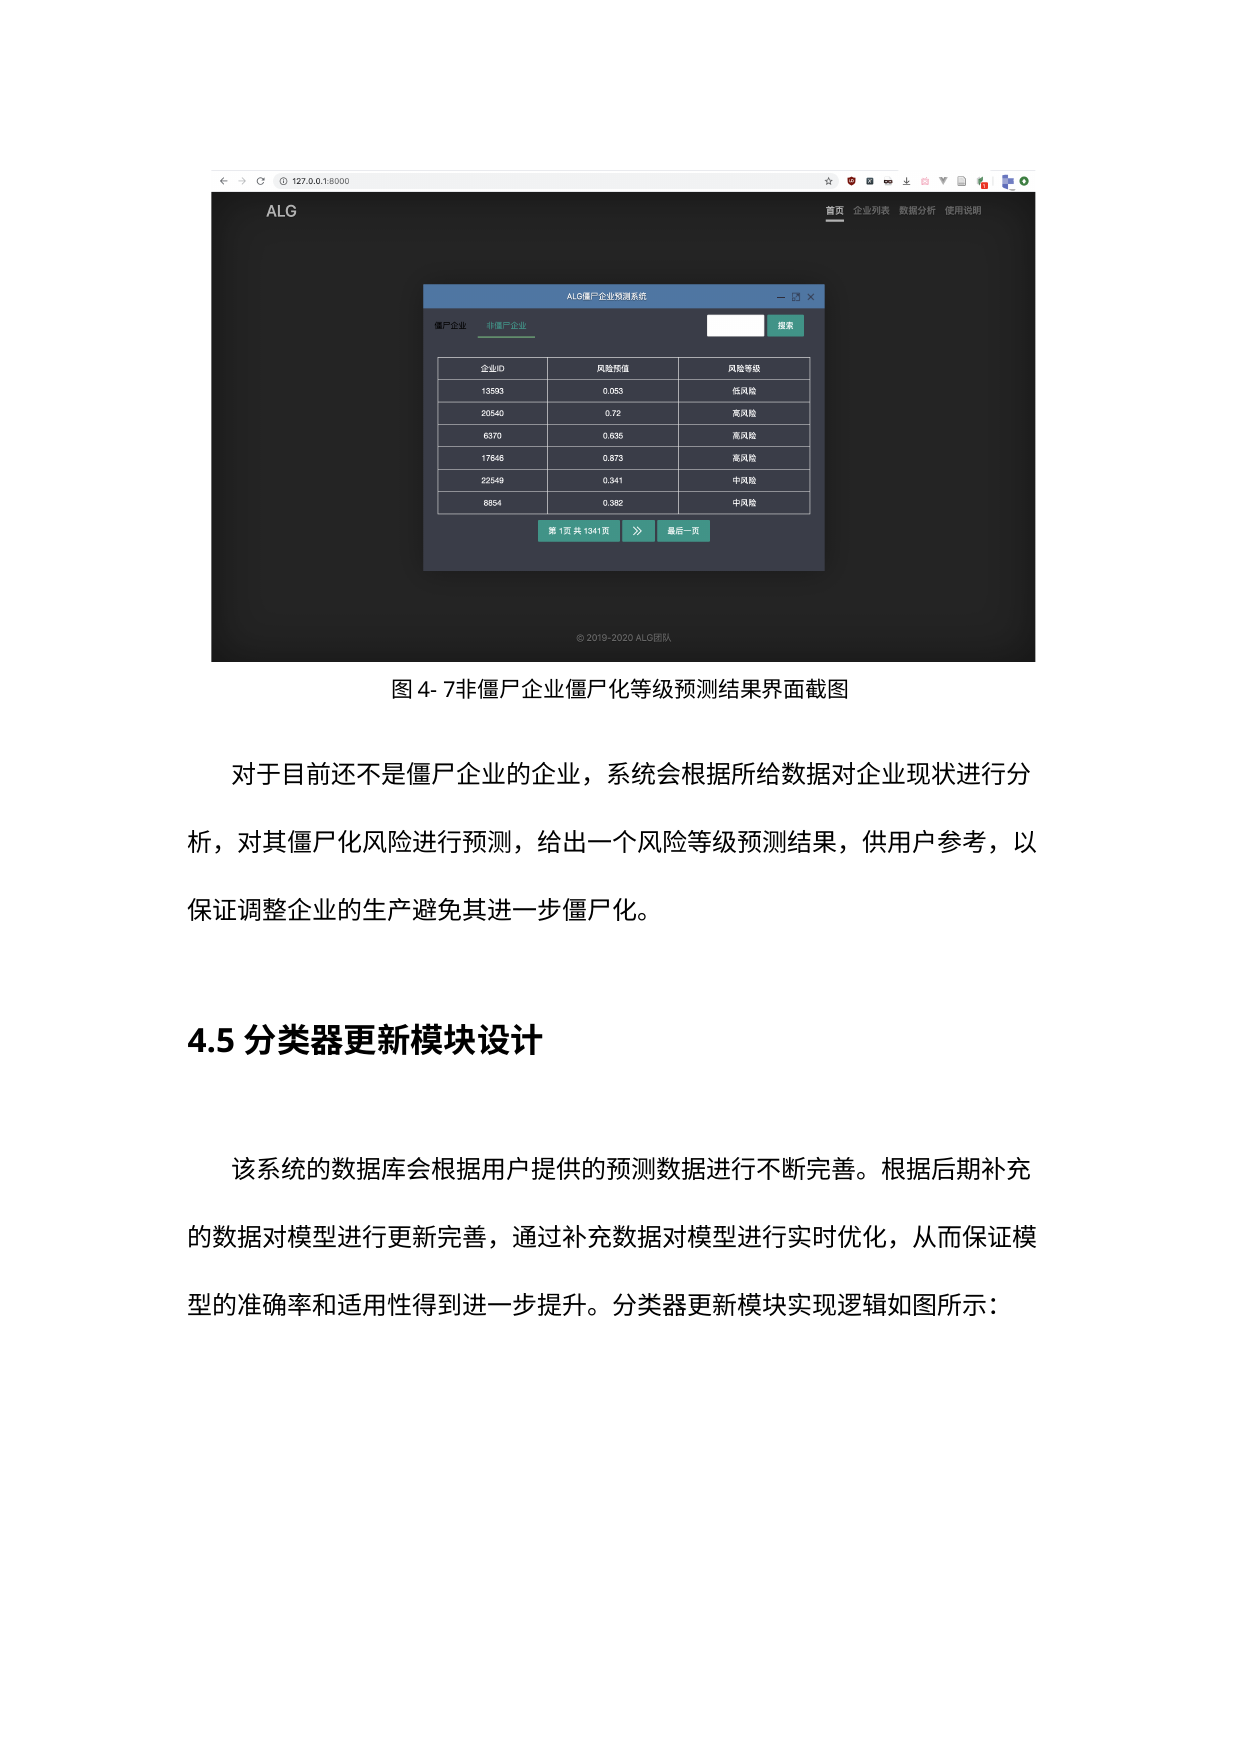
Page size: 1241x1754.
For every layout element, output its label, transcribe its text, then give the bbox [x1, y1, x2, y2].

subtitle 4.5 分类器更新模块设计 [187, 1004, 1053, 1072]
text 对于目前还不是僵尸企业的企业，系统会根据所给数据对企业现状进行分析，对其僵尸化风险进行预测，给出一个风险等级预测结果，供用户参考，以保证调整企业的生产避免其进一步僵尸化。 [187, 739, 1053, 943]
text 该系统的数据库会根据用户提供的预测数据进行不断完善。根据后期补充的数据对模型进行更新完善，通过补充数据对模型进行实时优化，从而保证模型的准确率和适用性得到进一步提升。分类器更新模块实现逻辑如图所示： [187, 1134, 1053, 1338]
picture [211, 170, 1036, 662]
text 图4- 7非僵尸企业僵尸化等级预测结果界面截图 [187, 671, 1053, 705]
